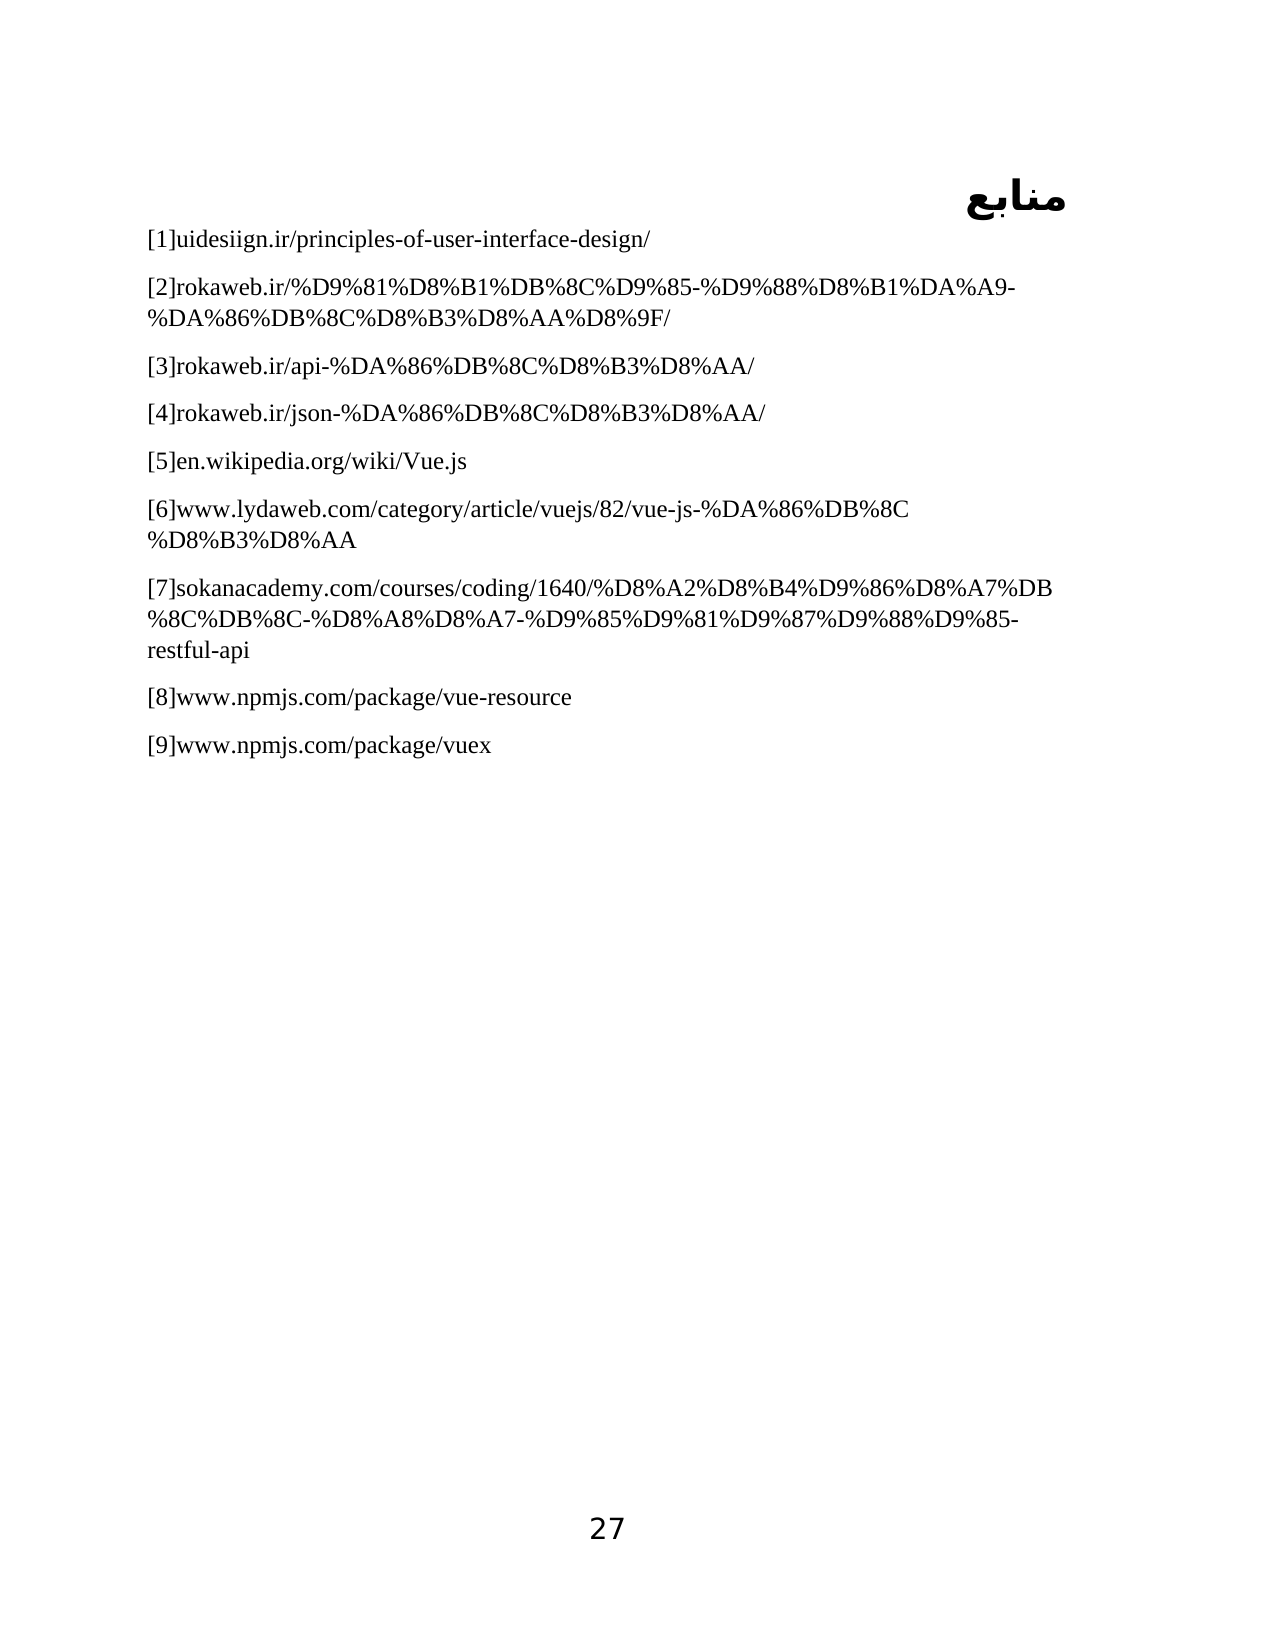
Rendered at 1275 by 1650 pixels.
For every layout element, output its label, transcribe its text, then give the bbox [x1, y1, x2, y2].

subtitle منابع [147, 172, 1068, 221]
text [6]www.lydaweb.com/category/article/vuejs/82/vue-js-%DA%86%DB%8C%D8%B3%D8%AA [147, 494, 1068, 554]
text [2]rokaweb.ir/%D9%81%D8%B1%DB%8C%D9%85-%D9%88%D8%B1%DA%A9-%DA%86%DB%8C%D8%B3%D8%AA%D8%9F/ [147, 272, 1068, 332]
text [5]en.wikipedia.org/wiki/Vue.js [147, 446, 1068, 475]
text [1]uidesiign.ir/principles-of-user-interface-design/ [147, 224, 1068, 253]
text [8]www.npmjs.com/package/vue-resource [147, 682, 1068, 711]
text [9]www.npmjs.com/package/vuex [147, 730, 1068, 759]
text [4]rokaweb.ir/json-%DA%86%DB%8C%D8%B3%D8%AA/ [147, 398, 1068, 427]
text [7]sokanacademy.com/courses/coding/1640/%D8%A2%D8%B4%D9%86%D8%A7%DB%8C%DB%8C-%D8%A8%D8%A7-%D9%85%D9%81%D9%87%D9%88%D9%85-restful-api [147, 573, 1068, 663]
text [3]rokaweb.ir/api-%DA%86%DB%8C%D8%B3%D8%AA/ [147, 351, 1068, 379]
